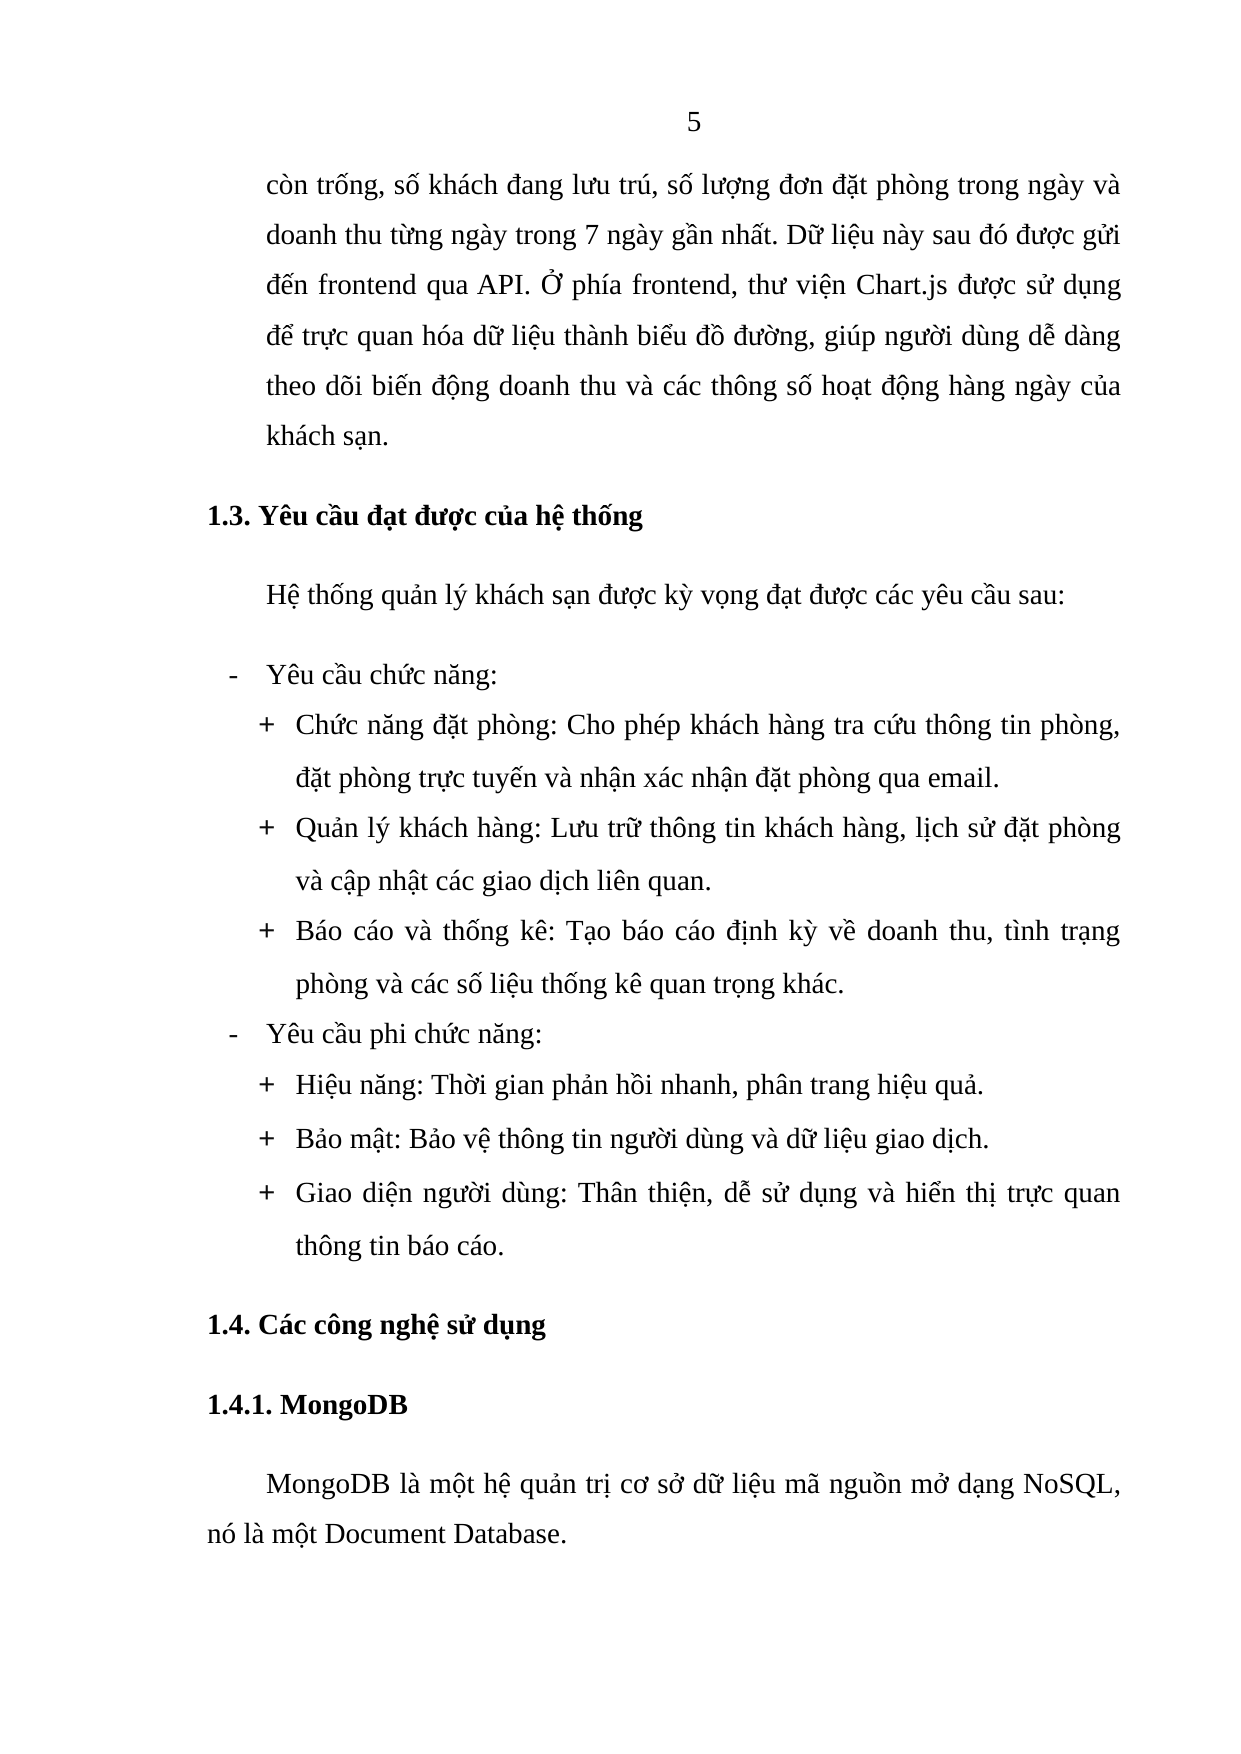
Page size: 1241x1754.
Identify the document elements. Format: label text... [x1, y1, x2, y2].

list Chức năng đặt phòng: Cho phép khách hàng tra cứu thông tin phòng, đặt phòng trực tuyến và nhận xác nhận đặt phòng qua email. [258, 707, 1122, 793]
list Bảo mật: Bảo vệ thông tin người dùng và dữ liệu giao dịch. [258, 1121, 1122, 1157]
list Báo cáo và thống kê: Tạo báo cáo định kỳ về doanh thu, tình trạng phòng và các số liệu thống kê quan trọng khác. [258, 913, 1122, 1000]
list Quản lý khách hàng: Lưu trữ thông tin khách hàng, lịch sử đặt phòng và cập nhật các giao dịch liên quan. [258, 810, 1122, 897]
subtitle MongoDB [207, 1387, 1122, 1420]
list Yêu cầu phi chức năng: [228, 1017, 1122, 1050]
text MongoDB là một hệ quản trị cơ sở dữ liệu mã nguồn mở dạng NoSQL, nó là một Document Database. [207, 1466, 1122, 1550]
list Yêu cầu chức năng: [228, 657, 1122, 690]
subtitle Yêu cầu đạt được của hệ thống [207, 498, 1122, 531]
text Hệ thống quản lý khách sạn được kỳ vọng đạt được các yêu cầu sau: [207, 577, 1122, 611]
subtitle Các công nghệ sử dụng [207, 1307, 1122, 1341]
list Giao diện người dùng: Thân thiện, dễ sử dụng và hiển thị trực quan thông tin báo cáo. [258, 1175, 1122, 1261]
list Hiệu năng: Thời gian phản hồi nhanh, phân trang hiệu quả. [258, 1067, 1122, 1103]
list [228, 167, 1122, 452]
